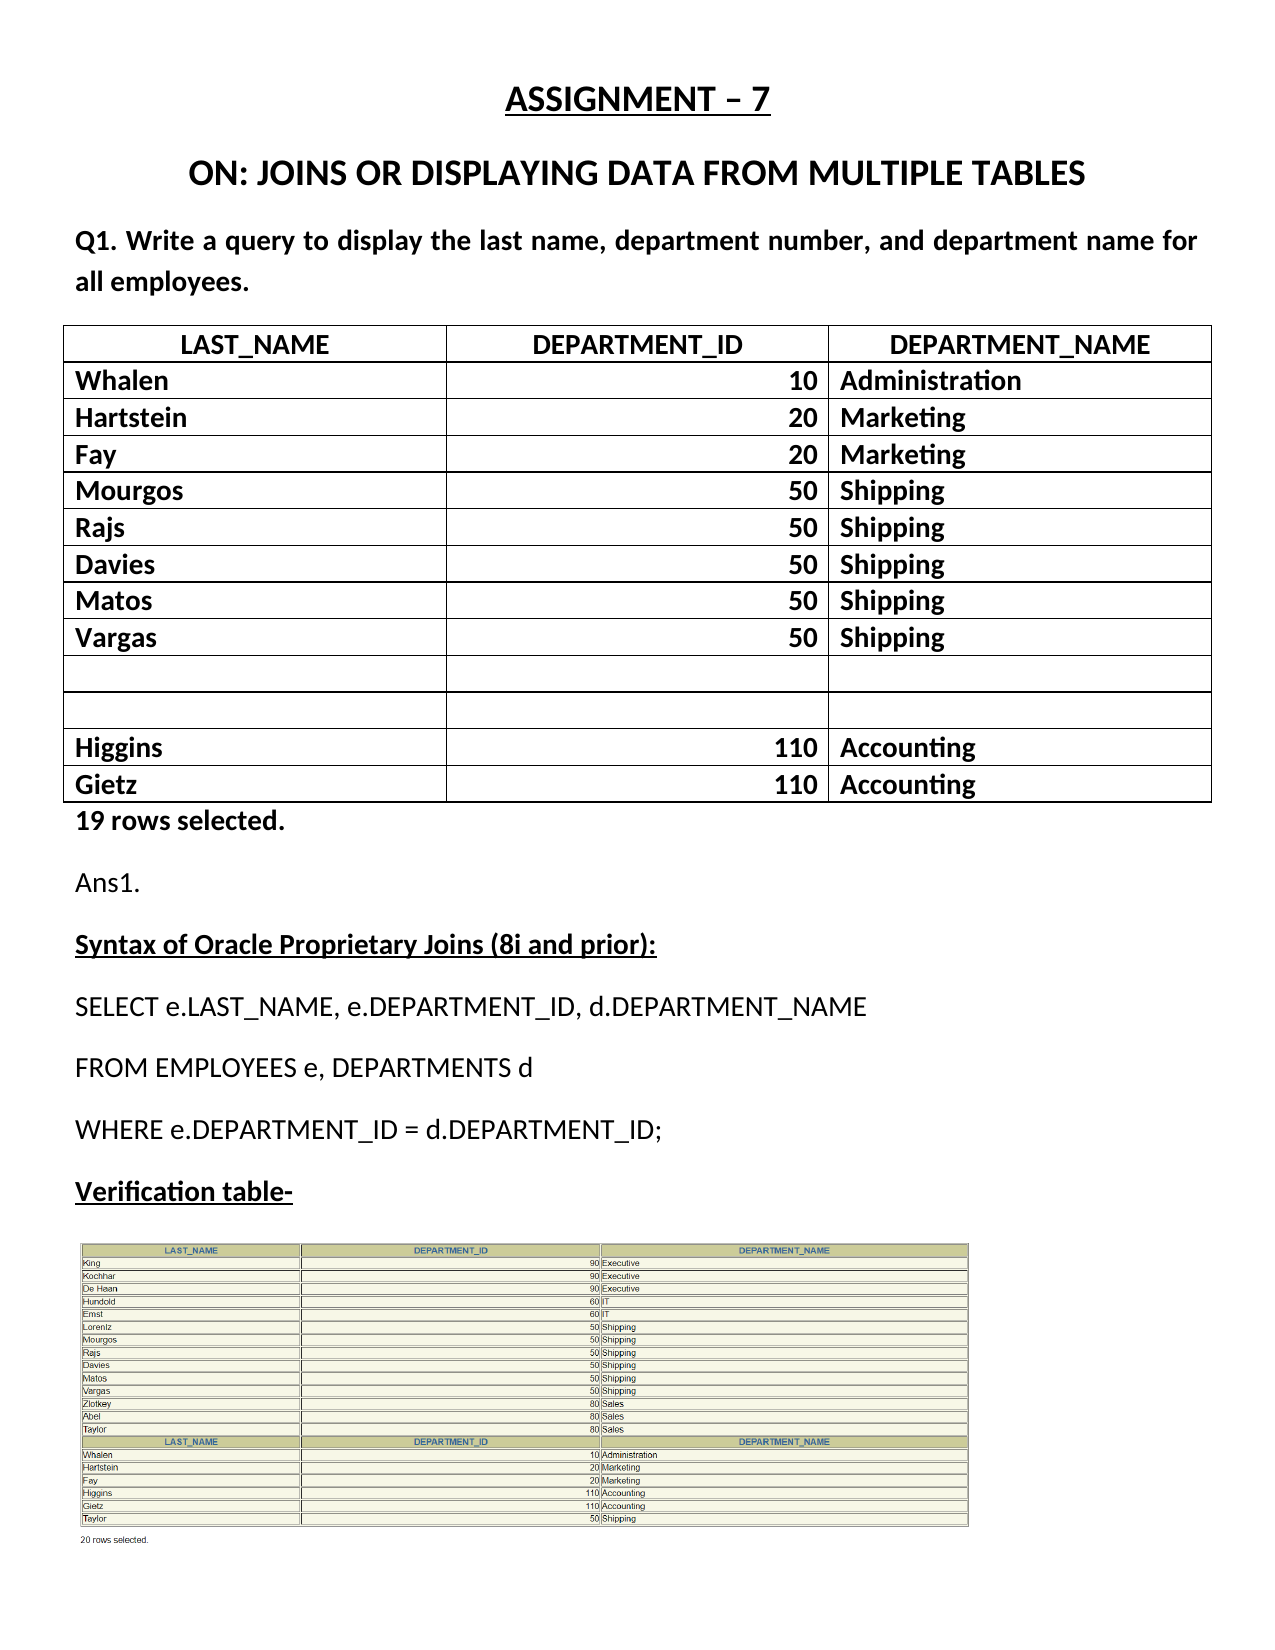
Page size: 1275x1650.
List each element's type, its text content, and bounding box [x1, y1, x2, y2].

table_cell [829, 693, 1211, 728]
table_header DEPARTMENT_NAME [829, 326, 1211, 361]
table_cell Shipping [829, 619, 1211, 655]
table_cell Rajs [64, 509, 446, 545]
table_cell Fay [64, 436, 446, 471]
text WHERE e.DEPARTMENT_ID = d.DEPARTMENT_ID; [75, 1111, 1200, 1147]
table_cell Hartstein [64, 399, 446, 435]
table_header DEPARTMENT_ID [447, 326, 828, 361]
table_cell Shipping [829, 473, 1211, 508]
table_cell Shipping [829, 546, 1211, 581]
table_cell Shipping [829, 509, 1211, 545]
table_cell 10 [447, 363, 828, 398]
text SELECT e.LAST_NAME, e.DEPARTMENT_ID, d.DEPARTMENT_NAME [75, 988, 1200, 1023]
table_cell 110 [447, 729, 828, 765]
table_cell [64, 656, 446, 691]
table_cell Higgins [64, 729, 446, 765]
table_cell 20 [447, 436, 828, 471]
table_cell Mourgos [64, 473, 446, 508]
table_cell Gietz [64, 766, 446, 801]
table_cell Vargas [64, 619, 446, 655]
text 19 rows selected. [75, 803, 1200, 838]
table_cell Administration [829, 363, 1211, 398]
text Verification table- [75, 1173, 1200, 1209]
text Ans1. [75, 864, 1200, 900]
table_cell Davies [64, 546, 446, 581]
table_cell 50 [447, 546, 828, 581]
table_cell 50 [447, 619, 828, 655]
table_cell Marketing [829, 399, 1211, 435]
text Syntax of Oracle Proprietary Joins (8i and prior): [75, 926, 1200, 962]
table_cell Accounting [829, 766, 1211, 801]
table_cell [829, 656, 1211, 691]
table_header LAST_NAME [64, 326, 446, 361]
table_cell Whalen [64, 363, 446, 398]
table_cell Accounting [829, 729, 1211, 765]
table_cell 110 [447, 766, 828, 801]
text ASSIGNMENT – 7 [75, 75, 1200, 121]
table_cell 50 [447, 473, 828, 508]
table_cell 20 [447, 399, 828, 435]
table_cell [447, 656, 828, 691]
table_cell [64, 693, 446, 728]
table_cell 50 [447, 583, 828, 618]
table_cell Matos [64, 583, 446, 618]
picture [75, 1235, 996, 1560]
table_cell [447, 693, 828, 728]
table_cell Shipping [829, 583, 1211, 618]
table_cell Marketing [829, 436, 1211, 471]
text Q1. Write a query to display the last name, department number, and department name for all employees. [75, 222, 1200, 299]
text ON: JOINS OR DISPLAYING DATA FROM MULTIPLE TABLES [75, 148, 1200, 194]
text FROM EMPLOYEES e, DEPARTMENTS d [75, 1049, 1200, 1085]
table_cell 50 [447, 509, 828, 545]
